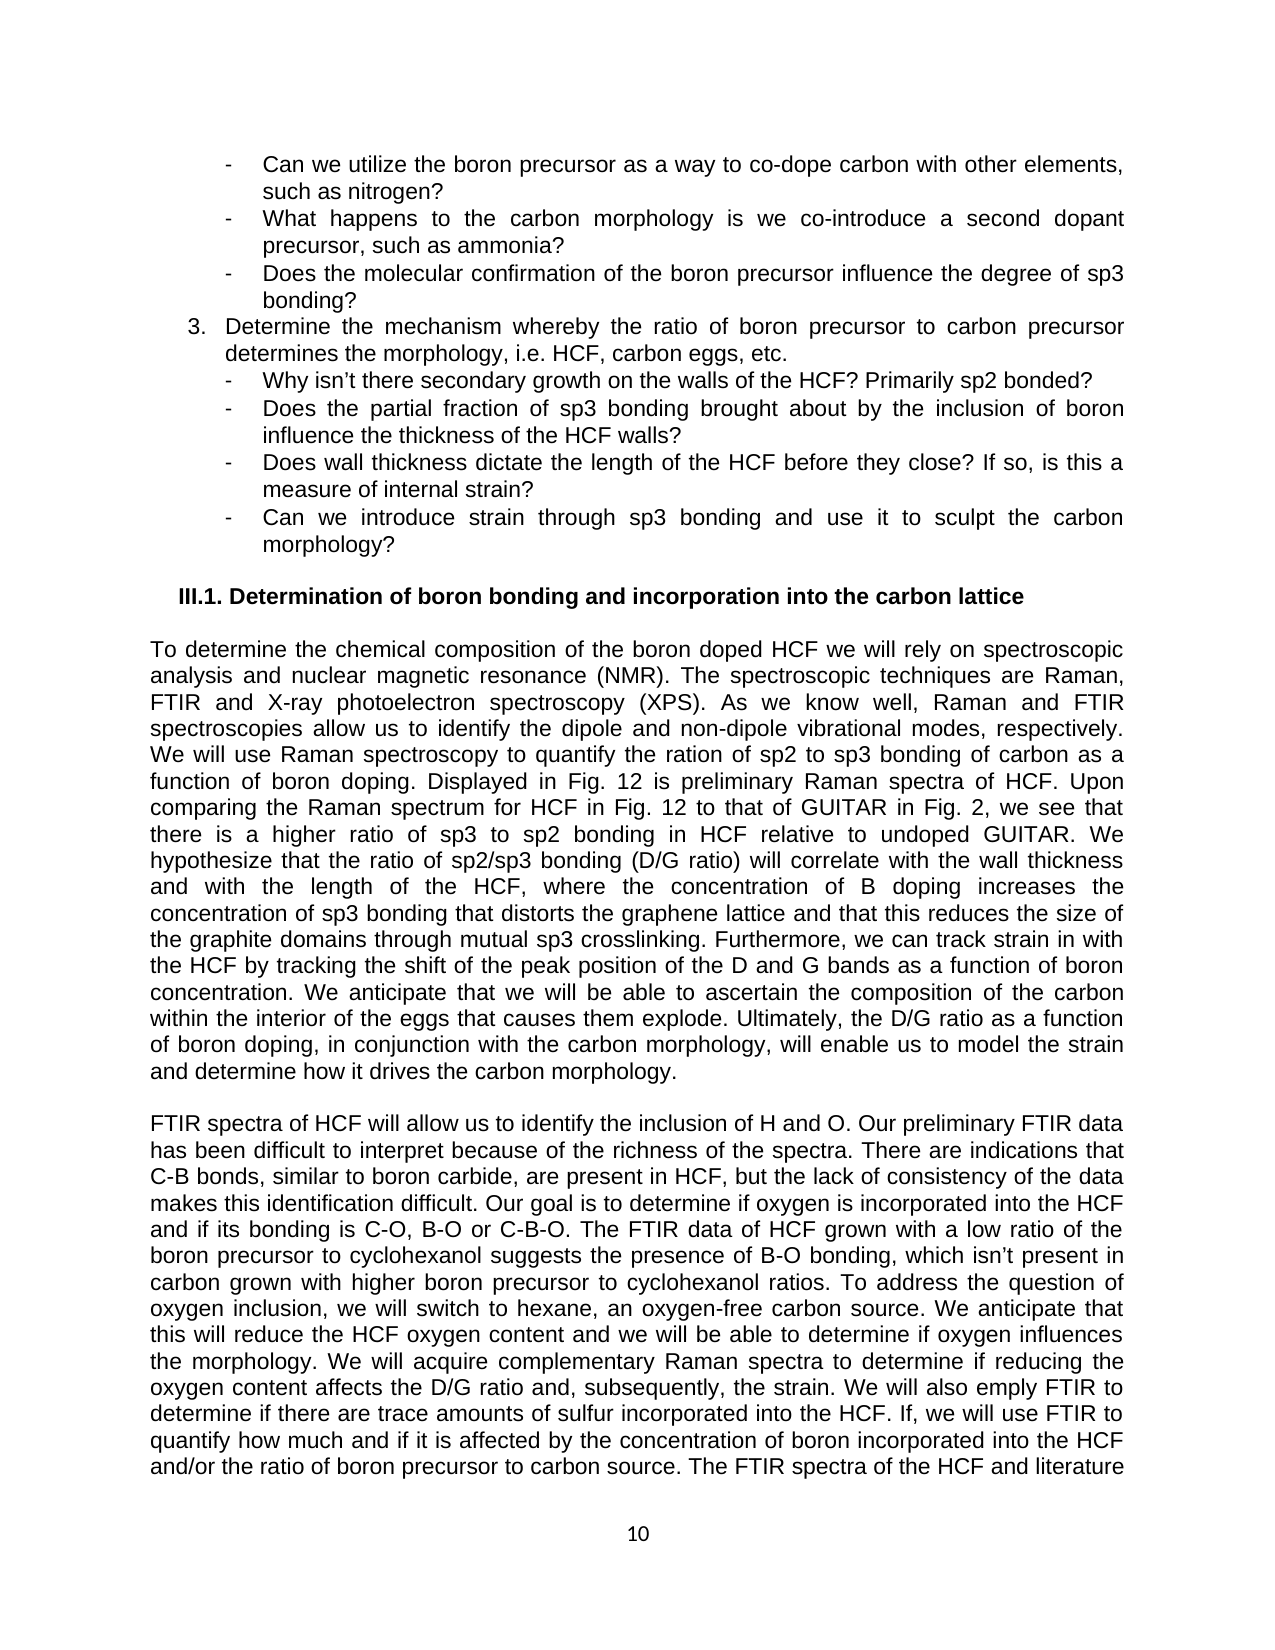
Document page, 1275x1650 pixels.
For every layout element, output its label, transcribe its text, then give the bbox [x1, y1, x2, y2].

list Does the partial fraction of sp3 bonding brought about by the inclusion of boron influence the thickness of the HCF walls? [225, 394, 1125, 448]
list Does wall thickness dictate the length of the HCF before they close? If so, is this a measure of internal strain? [225, 448, 1125, 503]
text III.1. Determination of boron bonding and incorporation into the carbon lattice [178, 583, 1125, 610]
list Determine the mechanism whereby the ratio of boron precursor to carbon precursor determines the morphology, i.e. HCF, carbon eggs, etc. [187, 313, 1125, 366]
text To determine the chemical composition of the boron doped HCF we will rely on spectroscopic analysis and nuclear magnetic resonance (NMR). The spectroscopic techniques are Raman, FTIR and X-ray photoelectron spectroscopy (XPS). As we know well, Raman and FTIR spectroscopies allow us to identify the dipole and non-dipole vibrational modes, respectively. We will use Raman spectroscopy to quantify the ration of sp2 to sp3 bonding of carbon as a function of boron doping. Displayed in Fig. 12 is preliminary Raman spectra of HCF. Upon comparing the Raman spectrum for HCF in Fig. 12 to that of GUITAR in Fig. 2, we see that there is a higher ratio of sp3 to sp2 bonding in HCF relative to undoped GUITAR. We hypothesize that the ratio of sp2/sp3 bonding (D/G ratio) will correlate with the wall thickness and with the length of the HCF, where the concentration of B doping increases the concentration of sp3 bonding that distorts the graphene lattice and that this reduces the size of the graphite domains through mutual sp3 crosslinking. Furthermore, we can track strain in with the HCF by tracking the shift of the peak position of the D and G bands as a function of boron concentration. We anticipate that we will be able to ascertain the composition of the carbon within the interior of the eggs that causes them explode. Ultimately, the D/G ratio as a function of boron doping, in conjunction with the carbon morphology, will enable us to model the strain and determine how it drives the carbon morphology. [150, 636, 1125, 1084]
list Why isn’t there secondary growth on the walls of the HCF? Primarily sp2 bonded? [225, 366, 1125, 394]
list What happens to the carbon morphology is we co-introduce a second dopant precursor, such as ammonia? [225, 204, 1125, 259]
list Can we introduce strain through sp3 bonding and use it to sculpt the carbon morphology? [225, 503, 1125, 557]
list Does the molecular confirmation of the boron precursor influence the degree of sp3 bonding? [225, 259, 1125, 313]
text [150, 1110, 1125, 1479]
list Can we utilize the boron precursor as a way to co-dope carbon with other elements, such as nitrogen? [225, 150, 1125, 204]
